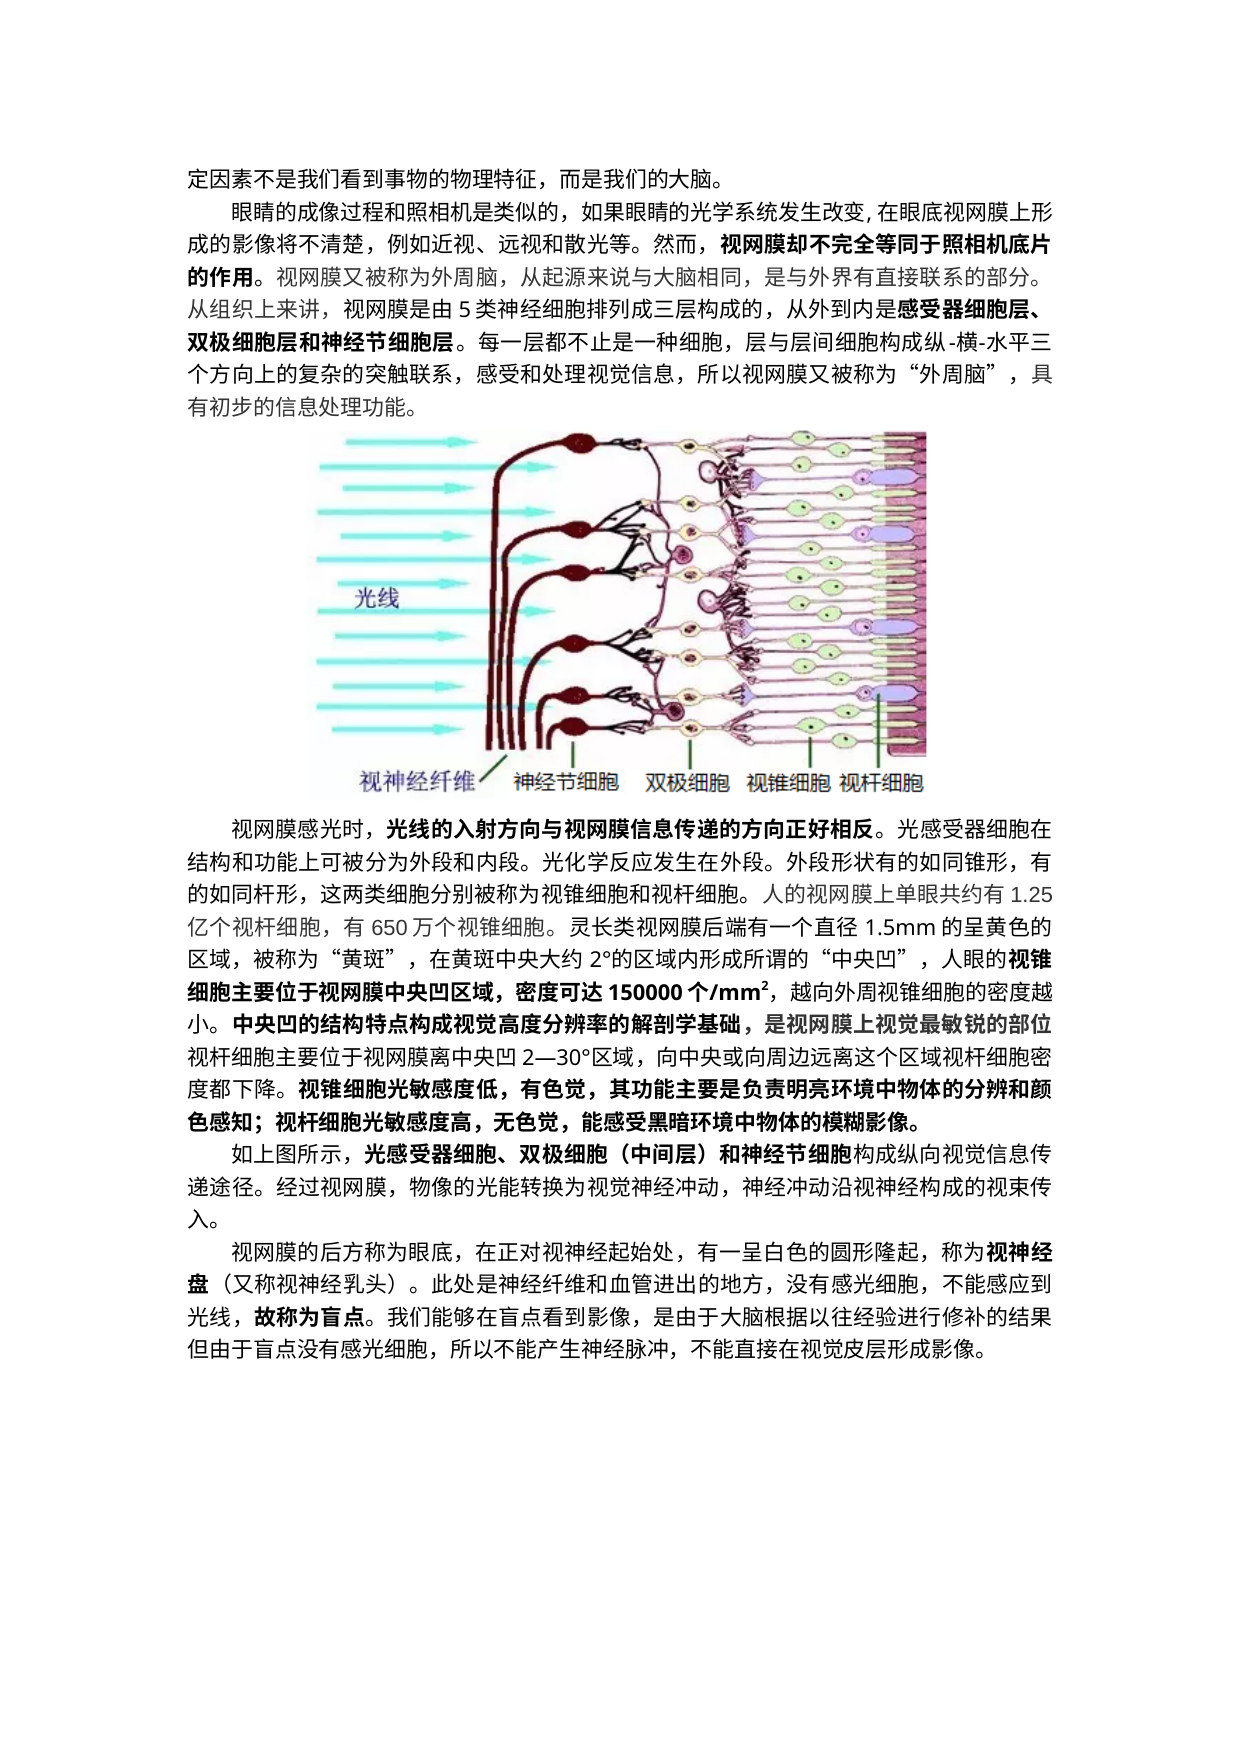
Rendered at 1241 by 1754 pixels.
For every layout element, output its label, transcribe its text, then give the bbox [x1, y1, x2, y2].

text 如上图所示，光感受器细胞、双极细胞（中间层）和神经节细胞构成纵向视觉信息传递途径。经过视网膜，物像的光能转换为视觉神经冲动，神经冲动沿视神经构成的视束传入。 [187, 1137, 1053, 1234]
text 视网膜的后方称为眼底，在正对视神经起始处，有一呈白色的圆形隆起，称为视神经盘（又称视神经乳头）。此处是神经纤维和血管进出的地方，没有感光细胞，不能感应到光线，故称为盲点。我们能够在盲点看到影像，是由于大脑根据以往经验进行修补的结果。但由于盲点没有感光细胞，所以不能产生神经脉冲，不能直接在视觉皮层形成影像。 [187, 1234, 1053, 1364]
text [187, 162, 1053, 194]
picture [306, 422, 935, 802]
text 视网膜感光时，光线的入射方向与视网膜信息传递的方向正好相反。光感受器细胞在结构和功能上可被分为外段和内段。光化学反应发生在外段。外段形状有的如同锥形，有的如同杆形，这两类细胞分别被称为视锥细胞和视杆细胞。人的视网膜上单眼共约有1.25亿个视杆细胞，有650万个视锥细胞。灵长类视网膜后端有一个直径1.5mm的呈黄色的区域，被称为“黄斑”，在黄斑中央大约2°的区域内形成所谓的“中央凹”，人眼的视锥细胞主要位于视网膜中央凹区域，密度可达150000个/mm2，越向外周视锥细胞的密度越小。中央凹的结构特点构成视觉高度分辨率的解剖学基础，是视网膜上视觉最敏锐的部位。视杆细胞主要位于视网膜离中央凹2—30°区域，向中央或向周边远离这个区域视杆细胞密度都下降。视锥细胞光敏感度低，有色觉，其功能主要是负责明亮环境中物体的分辨和颜色感知；视杆细胞光敏感度高，无色觉，能感受黑暗环境中物体的模糊影像。 [187, 812, 1053, 1137]
text 眼睛的成像过程和照相机是类似的，如果眼睛的光学系统发生改变, 在眼底视网膜上形成的影像将不清楚，例如近视、远视和散光等。然而，视网膜却不完全等同于照相机底片的作用。视网膜又被称为外周脑，从起源来说与大脑相同，是与外界有直接联系的部分。从组织上来讲，视网膜是由5类神经细胞排列成三层构成的，从外到内是感受器细胞层、双极细胞层和神经节细胞层。每一层都不止是一种细胞，层与层间细胞构成纵-横-水平三个方向上的复杂的突触联系，感受和处理视觉信息，所以视网膜又被称为“外周脑”，具有初步的信息处理功能。 [187, 194, 1053, 422]
